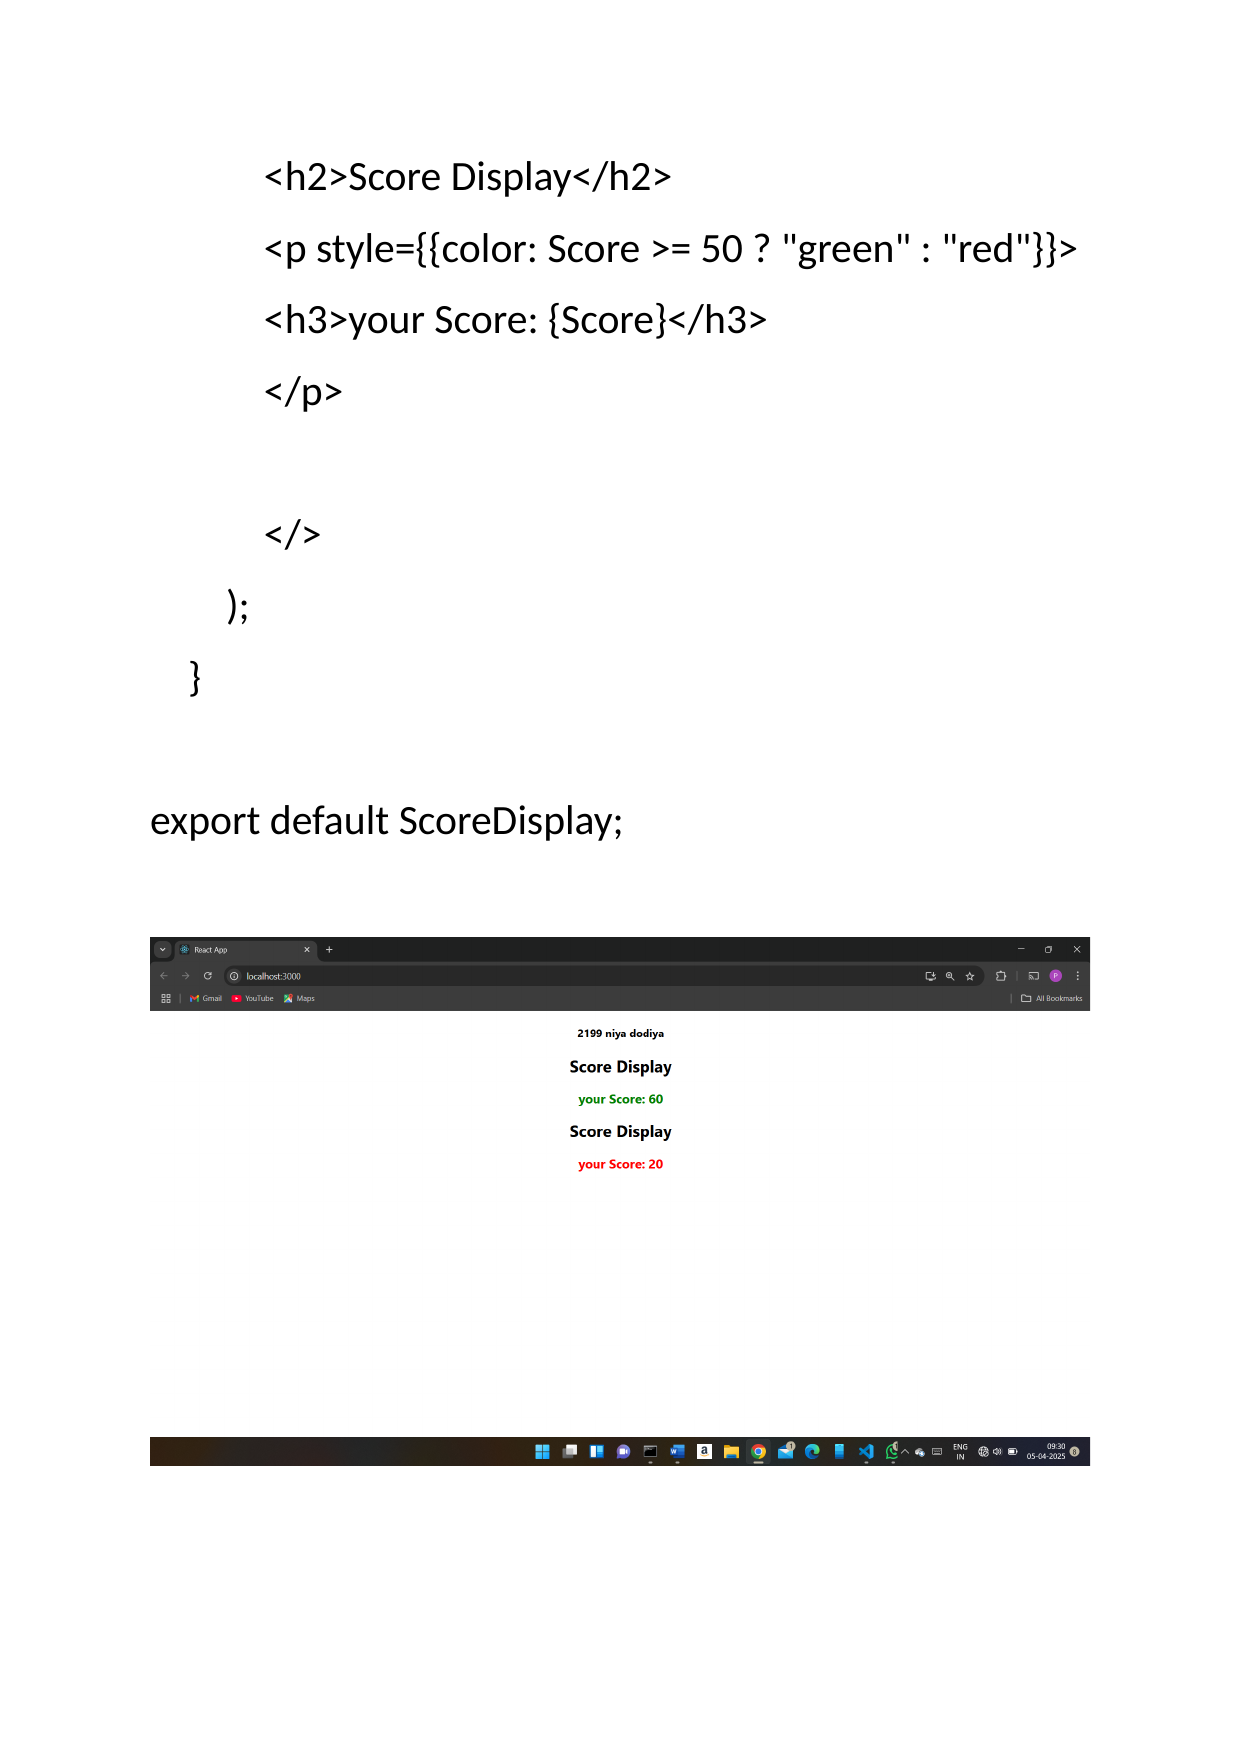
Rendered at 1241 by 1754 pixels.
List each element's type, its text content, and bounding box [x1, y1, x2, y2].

text } [150, 651, 1090, 702]
text <h3>your Score: {Score}</h3> [150, 293, 1090, 344]
picture [150, 937, 1091, 1466]
text <p style={{color: Score >= 50 ? "green" : "red"}}> [150, 222, 1090, 272]
text </p> [150, 365, 1090, 416]
text </> [150, 508, 1090, 559]
text ); [150, 579, 1090, 630]
text export default ScoreDisplay; [150, 794, 1090, 845]
text <h2>Score Display</h2> [150, 150, 1090, 201]
